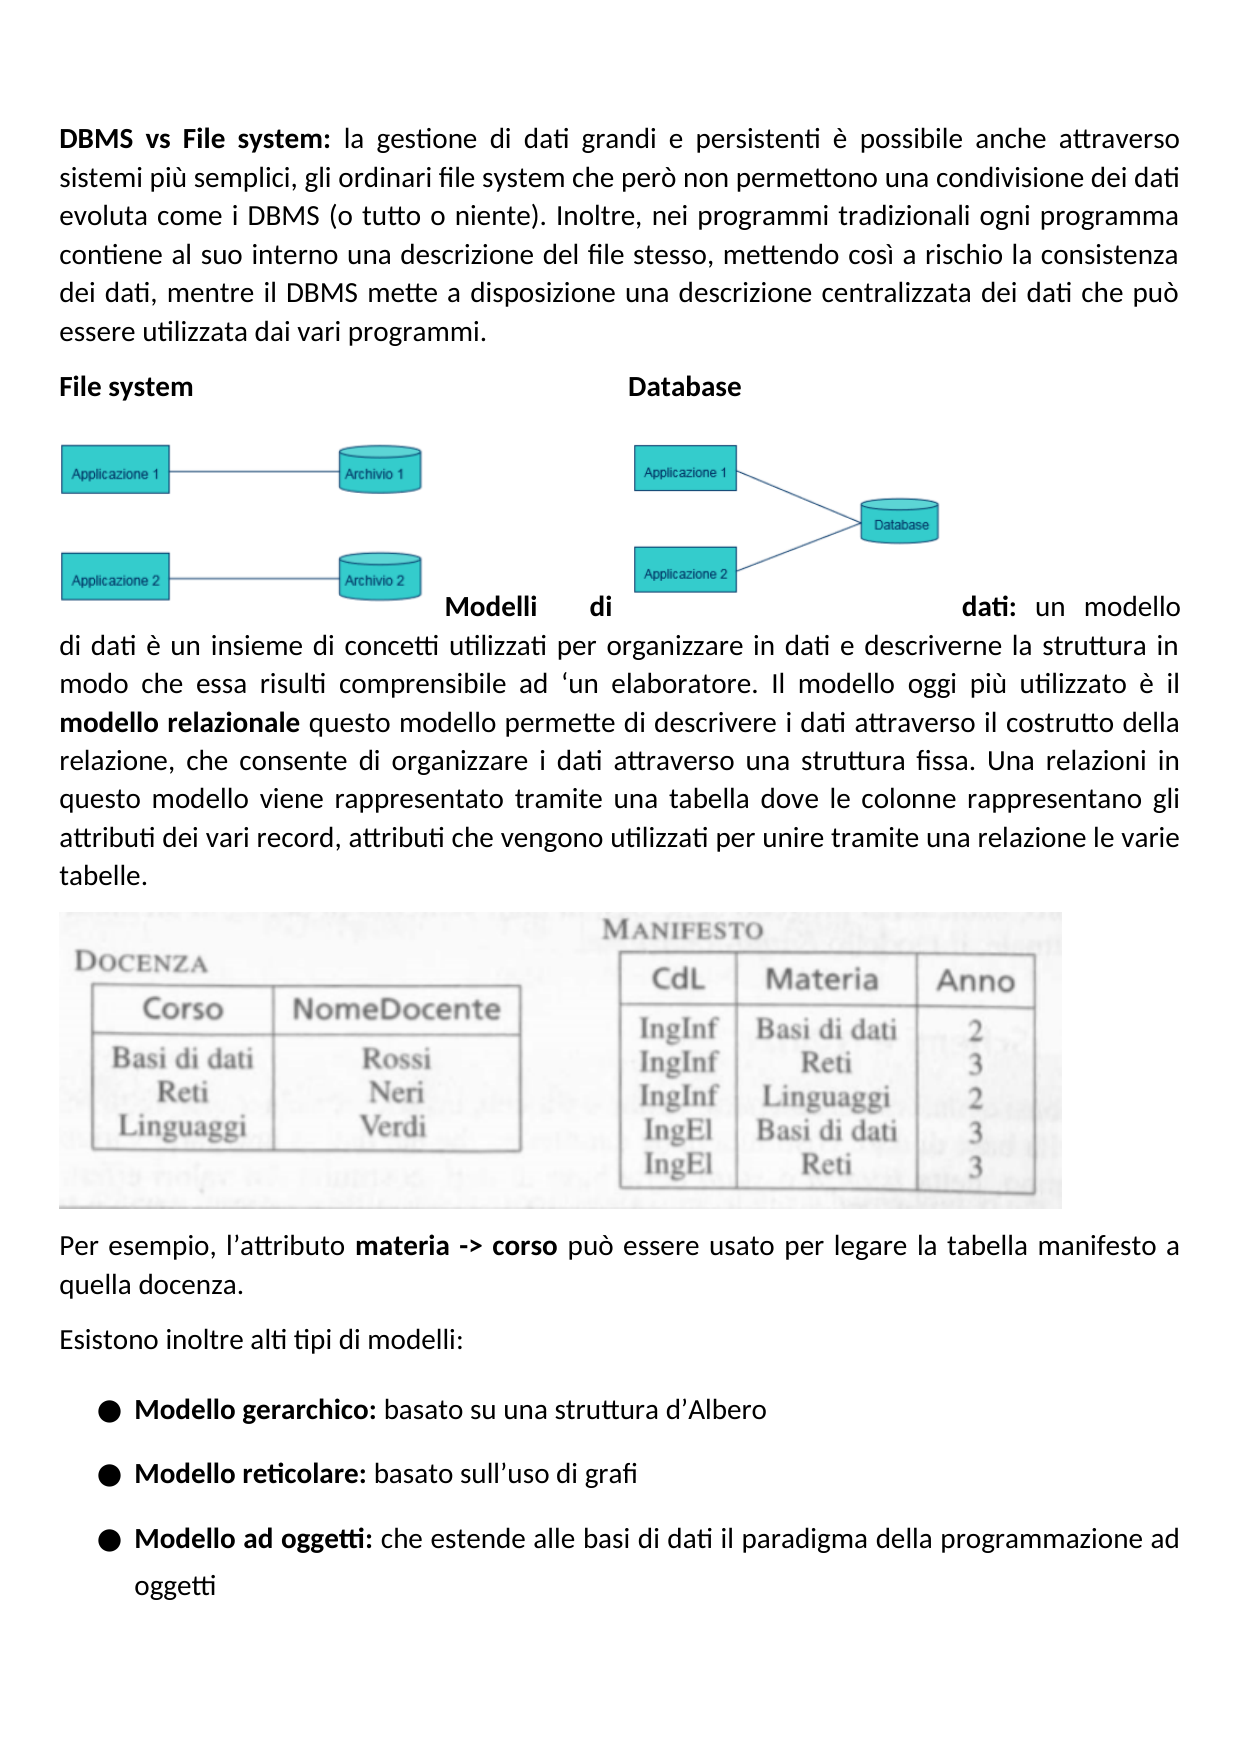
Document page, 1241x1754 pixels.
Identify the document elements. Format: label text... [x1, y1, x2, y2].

text Esistono inoltre alti tipi di modelli: [59, 1321, 1181, 1356]
picture [59, 912, 1062, 1209]
text Modelli di dati: un modello di dati è un insieme di concetti utilizzati per organizzare in dati e descriverne la struttura in modo che essa risulti comprensibile ad ‘un elaboratore. Il modello oggi più utilizzato è il modello relazionale questo modello permette di descrivere i dati attraverso il costrutto della relazione, che consente di organizzare i dati attraverso una struttura fissa. Una relazioni in questo modello viene rappresentato tramite una tabella dove le colonne rappresentano gli attributi dei vari record, attributi che vengono utilizzati per unire tramite una relazione le varie tabelle. [59, 588, 1181, 893]
list Modello ad oggetti: che estende alle basi di dati il paradigma della programmazione ad oggetti [97, 1505, 1181, 1603]
text DBMS vs File system: la gestione di dati grandi e persistenti è possibile anche attraverso sistemi più semplici, gli ordinari file system che però non permettono una condivisione dei dati evoluta come i DBMS (o tutto o niente). Inoltre, nei programmi tradizionali ogni programma contiene al suo interno una descrizione del file stesso, mettendo così a rischio la consistenza dei dati, mentre il DBMS mette a disposizione una descrizione centralizzata dei dati che può essere utilizzata dai vari programmi. [59, 121, 1181, 348]
picture [631, 442, 943, 598]
list Modello reticolare: basato sull’uso di grafi [97, 1440, 1181, 1500]
text File system Database [59, 368, 1181, 403]
picture [59, 443, 426, 604]
list Modello gerarchico: basato su una struttura d’Albero [97, 1376, 1181, 1436]
text Per esempio, l’attributo materia -> corso può essere usato per legare la tabella manifesto a quella docenza. [59, 1227, 1181, 1301]
